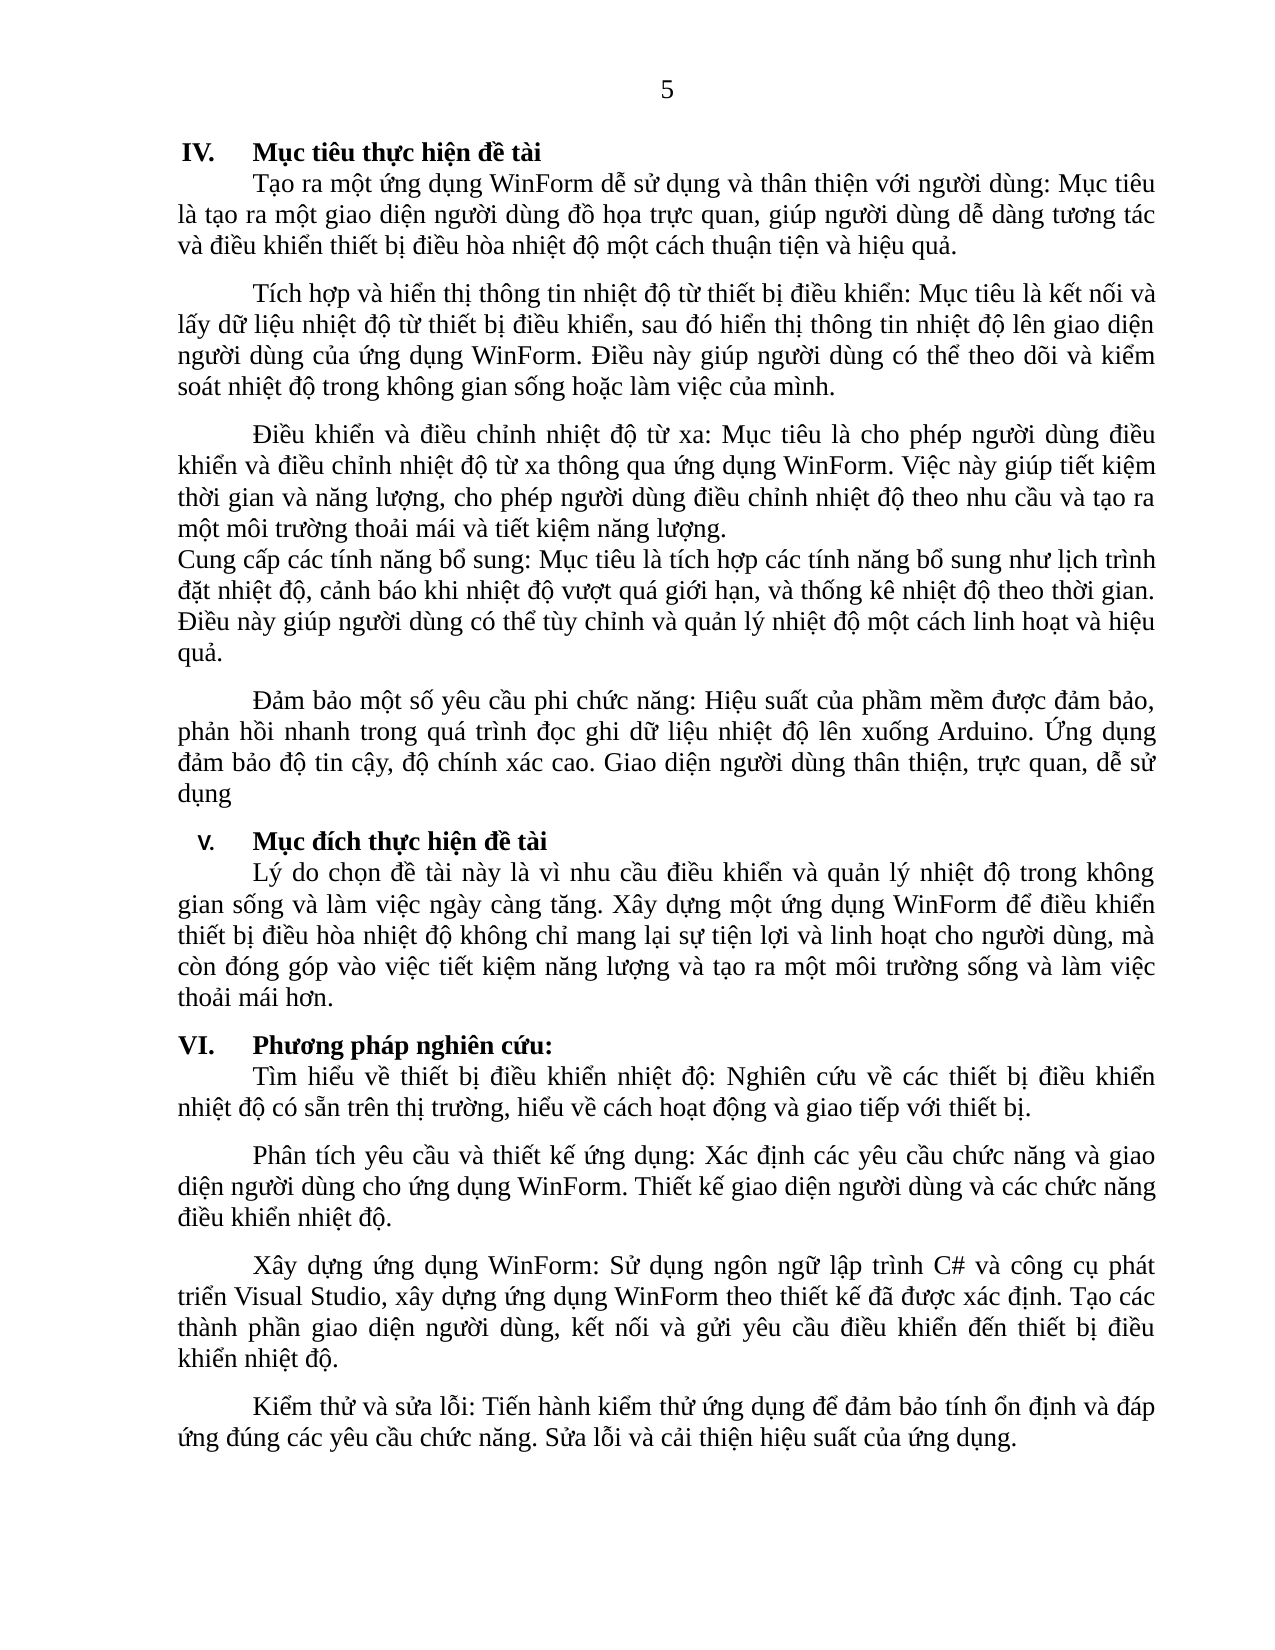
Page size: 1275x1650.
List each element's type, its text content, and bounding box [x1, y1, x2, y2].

text Phân tích yêu cầu và thiết kế ứng dụng: Xác định các yêu cầu chức năng và giao diện người dùng cho ứng dụng WinForm. Thiết kế giao diện người dùng và các chức năng điều khiển nhiệt độ. [177, 1139, 1157, 1232]
text Tích hợp và hiển thị thông tin nhiệt độ từ thiết bị điều khiển: Mục tiêu là kết nối và lấy dữ liệu nhiệt độ từ thiết bị điều khiển, sau đó hiển thị thông tin nhiệt độ lên giao diện người dùng của ứng dụng WinForm. Điều này giúp người dùng có thể theo dõi và kiểm soát nhiệt độ trong không gian sống hoặc làm việc của mình. [177, 277, 1157, 402]
text Xây dựng ứng dụng WinForm: Sử dụng ngôn ngữ lập trình C# và công cụ phát triển Visual Studio, xây dựng ứng dụng WinForm theo thiết kế đã được xác định. Tạo các thành phần giao diện người dùng, kết nối và gửi yêu cầu điều khiển đến thiết bị điều khiển nhiệt độ. [177, 1249, 1157, 1374]
subtitle Mục tiêu thực hiện đề tài [215, 136, 1157, 167]
text Lý do chọn đề tài này là vì nhu cầu điều khiển và quản lý nhiệt độ trong không gian sống và làm việc ngày càng tăng. Xây dựng một ứng dụng WinForm để điều khiển thiết bị điều hòa nhiệt độ không chỉ mang lại sự tiện lợi và linh hoạt cho người dùng, mà còn đóng góp vào việc tiết kiệm năng lượng và tạo ra một môi trường sống và làm việc thoải mái hơn. [177, 857, 1157, 1012]
text Cung cấp các tính năng bổ sung: Mục tiêu là tích hợp các tính năng bổ sung như lịch trình đặt nhiệt độ, cảnh báo khi nhiệt độ vượt quá giới hạn, và thống kê nhiệt độ theo thời gian. Điều này giúp người dùng có thể tùy chỉnh và quản lý nhiệt độ một cách linh hoạt và hiệu quả. [177, 543, 1157, 667]
text Đảm bảo một số yêu cầu phi chức năng: Hiệu suất của phầm mềm được đảm bảo, phản hồi nhanh trong quá trình đọc ghi dữ liệu nhiệt độ lên xuống Arduino. Ứng dụng đảm bảo độ tin cậy, độ chính xác cao. Giao diện người dùng thân thiện, trực quan, dễ sử dụng [177, 684, 1157, 809]
subtitle Mục đích thực hiện đề tài [215, 825, 1157, 857]
text Kiểm thử và sửa lỗi: Tiến hành kiểm thử ứng dụng để đảm bảo tính ổn định và đáp ứng đúng các yêu cầu chức năng. Sửa lỗi và cải thiện hiệu suất của ứng dụng. [177, 1390, 1157, 1453]
text Tạo ra một ứng dụng WinForm dễ sử dụng và thân thiện với người dùng: Mục tiêu là tạo ra một giao diện người dùng đồ họa trực quan, giúp người dùng dễ dàng tương tác và điều khiển thiết bị điều hòa nhiệt độ một cách thuận tiện và hiệu quả. [177, 167, 1157, 260]
text Điều khiển và điều chỉnh nhiệt độ từ xa: Mục tiêu là cho phép người dùng điều khiển và điều chỉnh nhiệt độ từ xa thông qua ứng dụng WinForm. Việc này giúp tiết kiệm thời gian và năng lượng, cho phép người dùng điều chỉnh nhiệt độ theo nhu cầu và tạo ra một môi trường thoải mái và tiết kiệm năng lượng. [177, 418, 1157, 543]
subtitle Phương pháp nghiên cứu: [215, 1029, 1157, 1060]
text Tìm hiểu về thiết bị điều khiển nhiệt độ: Nghiên cứu về các thiết bị điều khiển nhiệt độ có sẵn trên thị trường, hiểu về cách hoạt động và giao tiếp với thiết bị. [177, 1060, 1157, 1122]
